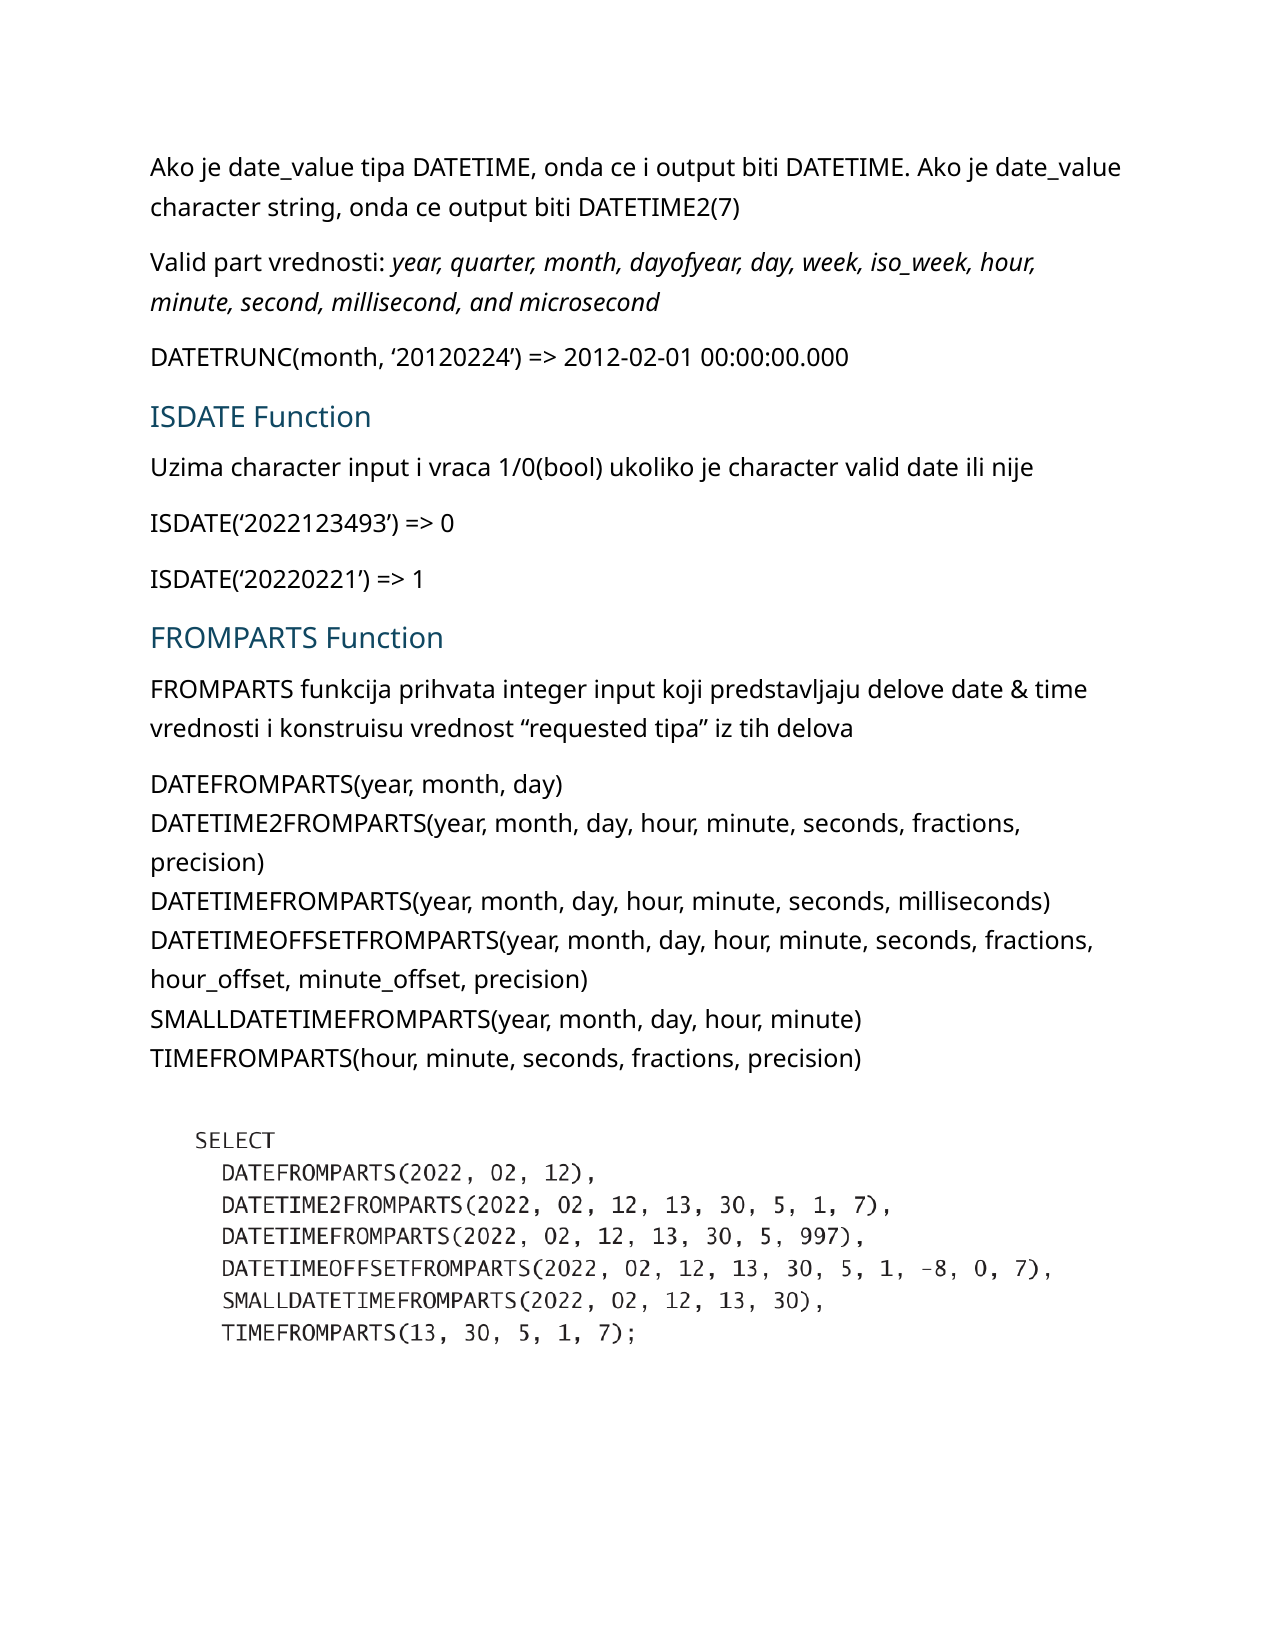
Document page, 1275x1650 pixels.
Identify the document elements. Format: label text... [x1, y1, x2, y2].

text DATETRUNC(month, ‘20120224’) => 2012-02-01 00:00:00.000 [150, 340, 1125, 374]
subtitle FROMPARTS Function [150, 617, 1125, 657]
picture [150, 1096, 1125, 1359]
text ISDATE(‘20220221’) => 1 [150, 561, 1125, 596]
text ISDATE(‘2022123493’) => 0 [150, 506, 1125, 540]
text Uzima character input i vraca 1/0(bool) ukoliko je character valid date ili nije [150, 450, 1125, 484]
subtitle ISDATE Function [150, 396, 1125, 436]
text DATEFROMPARTS(year, month, day) DATETIME2FROMPARTS(year, month, day, hour, minute, seconds, fractions, precision) DATETIMEFROMPARTS(year, month, day, hour, minute, seconds, milliseconds) DATETIMEOFFSETFROMPARTS(year, month, day, hour, minute, seconds, fractions, hour_offset, minute_offset, precision) SMALLDATETIMEFROMPARTS(year, month, day, hour, minute) TIMEFROMPARTS(hour, minute, seconds, fractions, precision) [150, 766, 1125, 1074]
text FROMPARTS funkcija prihvata integer input koji predstavljaju delove date & time vrednosti i konstruisu vrednost “requested tipa” iz tih delova [150, 671, 1125, 744]
text Valid part vrednosti: year, quarter, month, dayofyear, day, week, iso_week, hour, minute, second, millisecond, and microsecond [150, 245, 1125, 318]
text Ako je date_value tipa DATETIME, onda ce i output biti DATETIME. Ako je date_value character string, onda ce output biti DATETIME2(7) [150, 150, 1125, 223]
